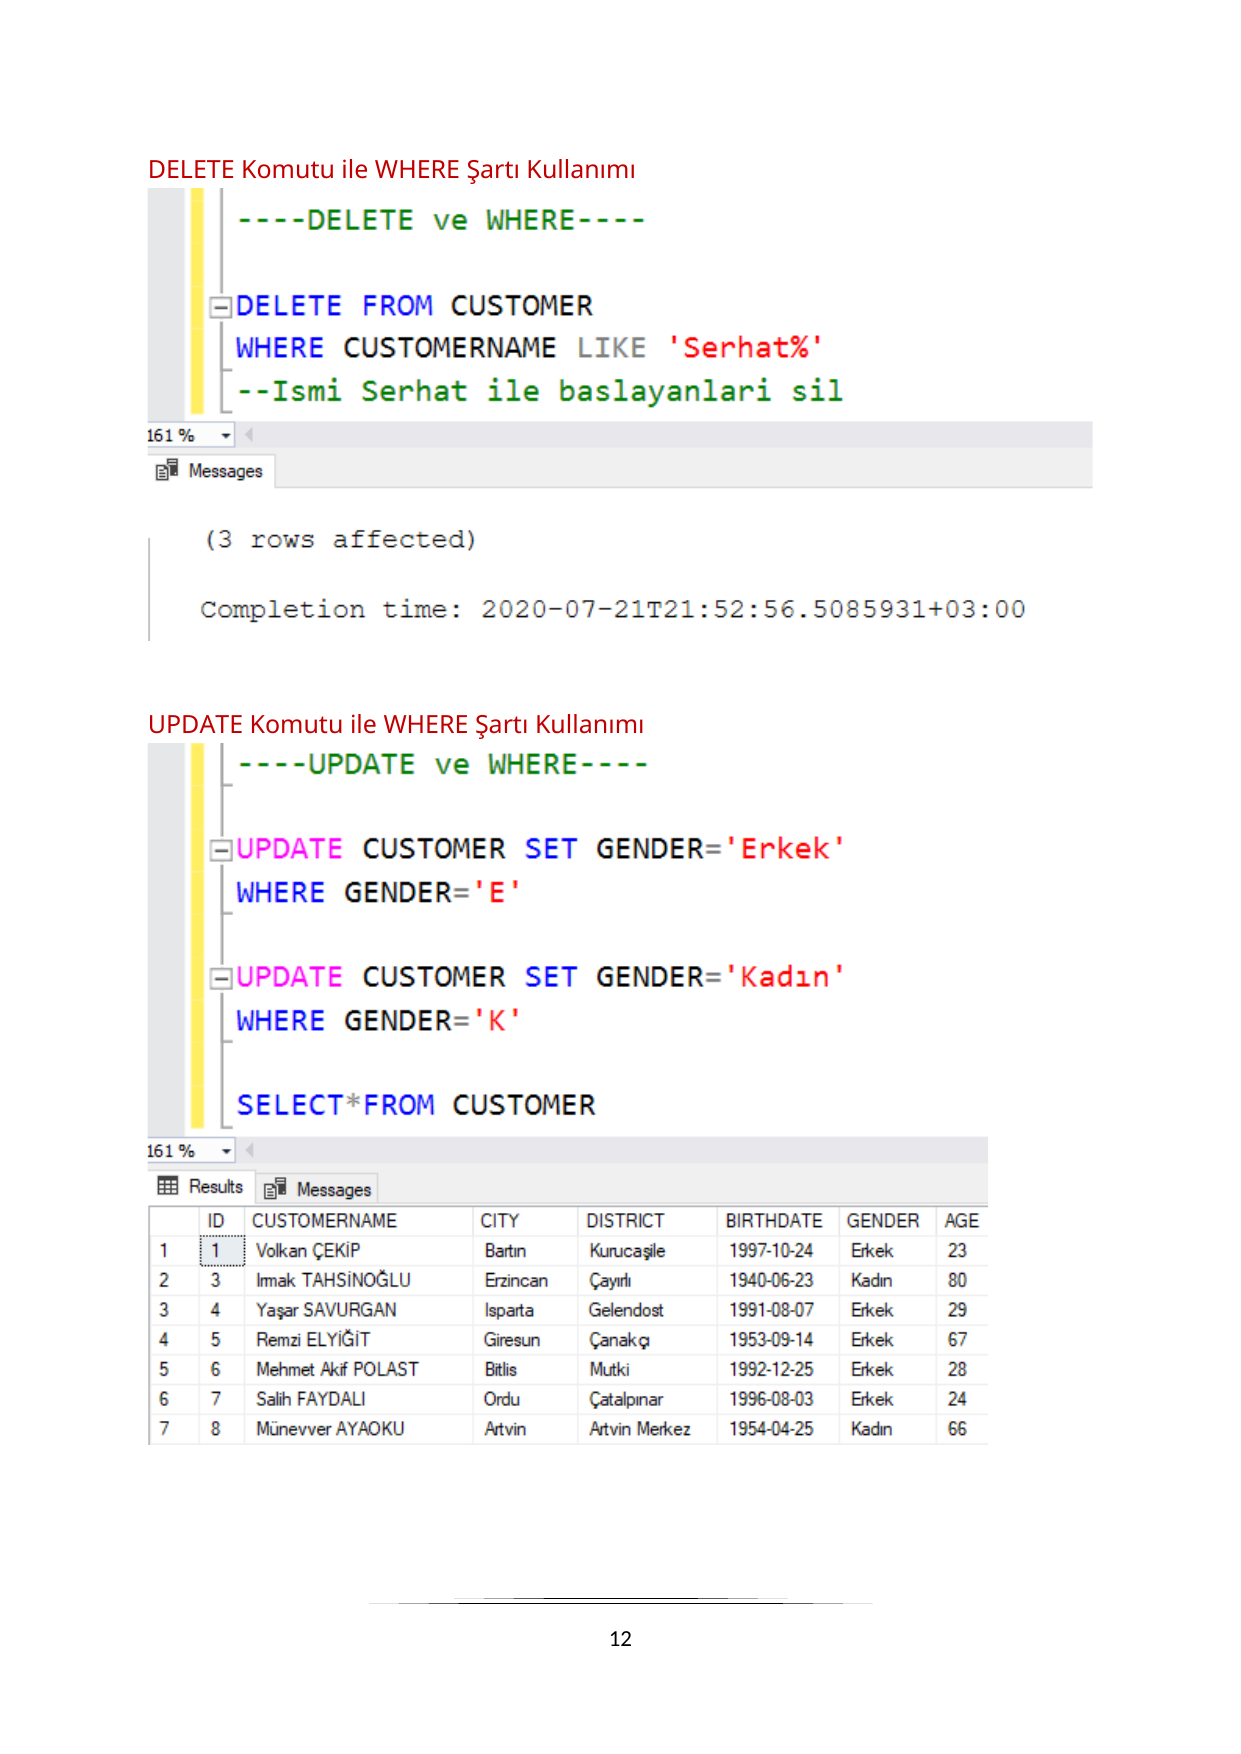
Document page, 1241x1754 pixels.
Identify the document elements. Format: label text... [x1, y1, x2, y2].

picture [147, 188, 1093, 641]
subtitle UPDATE Komutu ile WHERE Şartı Kullanımı [148, 707, 1093, 741]
subtitle DELETE Komutu ile WHERE Şartı Kullanımı [148, 152, 1093, 186]
picture [147, 743, 989, 1445]
